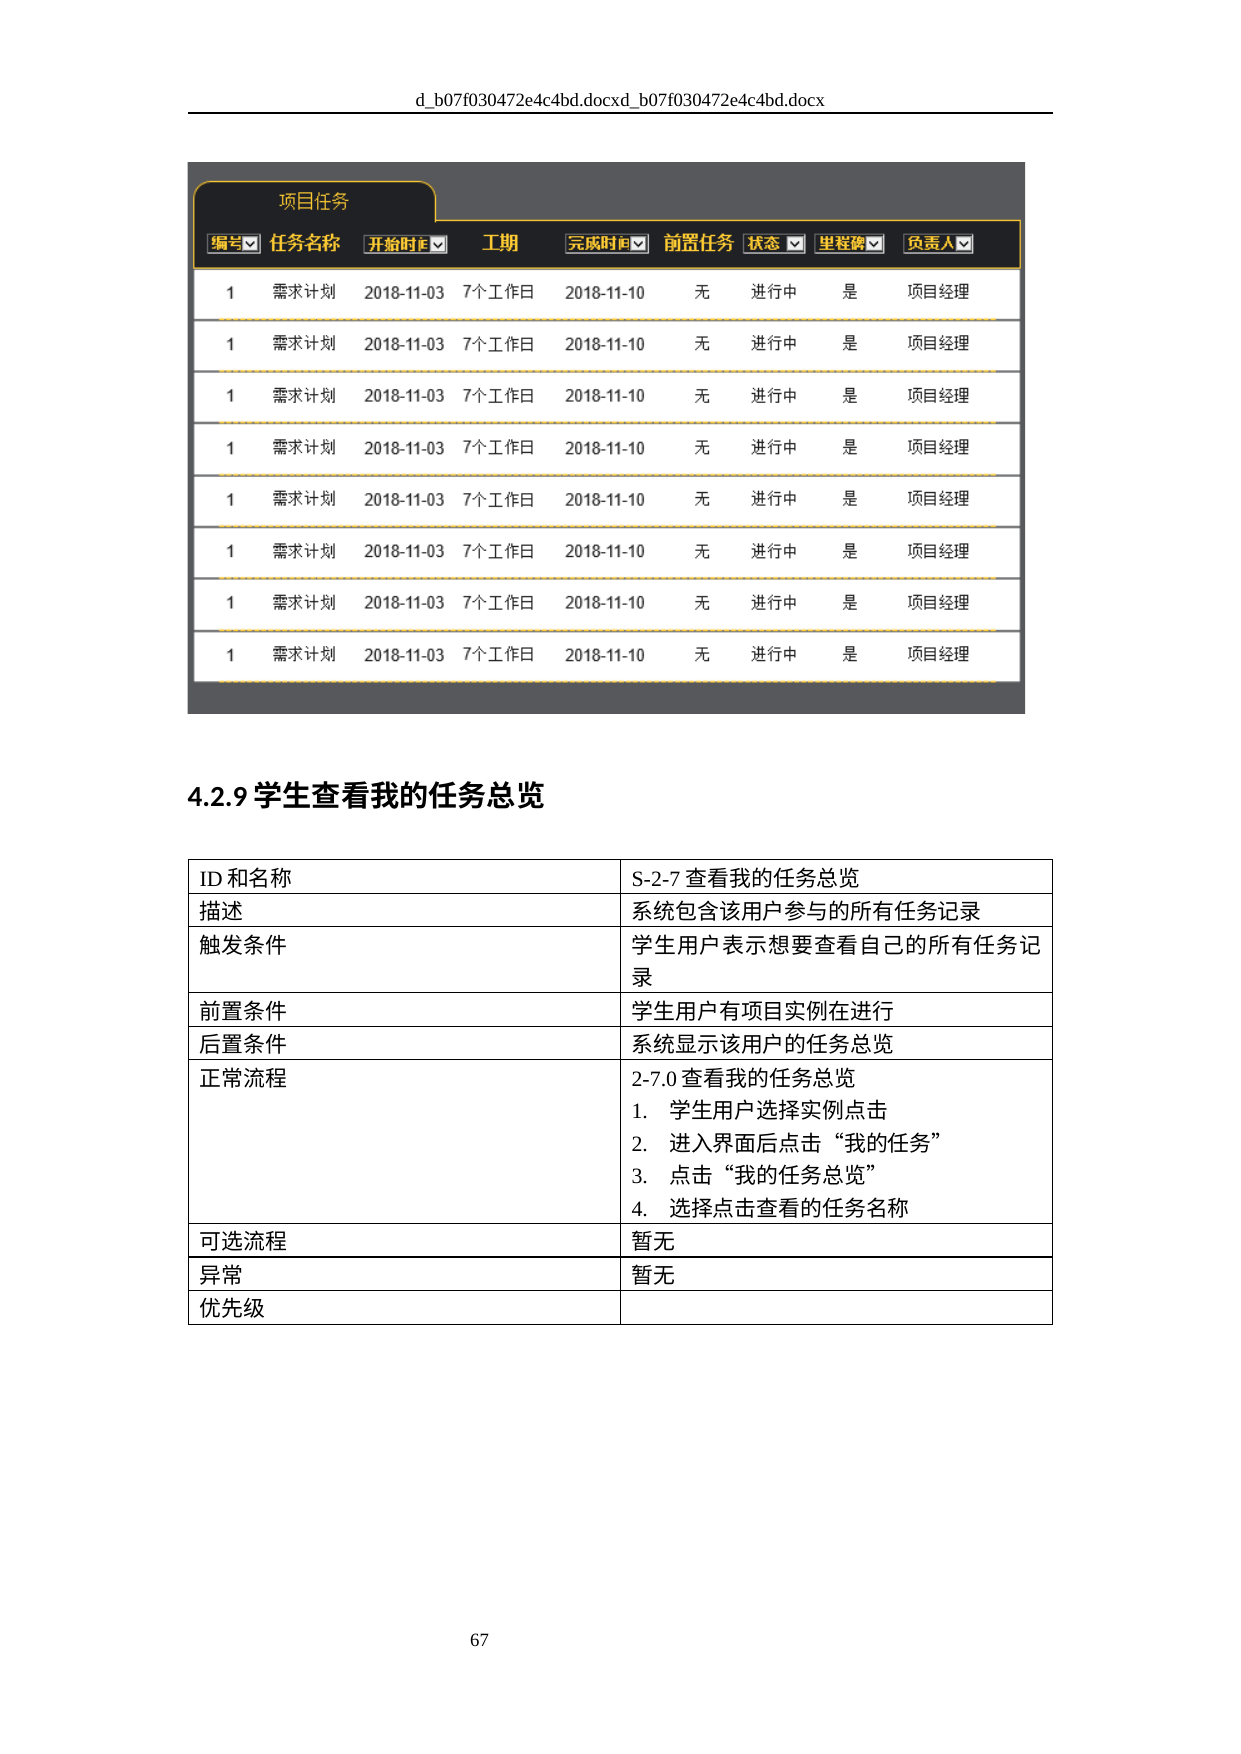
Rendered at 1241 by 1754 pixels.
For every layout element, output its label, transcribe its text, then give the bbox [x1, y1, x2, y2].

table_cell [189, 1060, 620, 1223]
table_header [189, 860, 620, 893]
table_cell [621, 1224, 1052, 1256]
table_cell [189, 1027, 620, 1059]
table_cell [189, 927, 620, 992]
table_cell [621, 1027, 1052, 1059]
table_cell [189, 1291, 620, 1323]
subtitle 4.2.9学生查看我的任务总览 [187, 762, 1053, 827]
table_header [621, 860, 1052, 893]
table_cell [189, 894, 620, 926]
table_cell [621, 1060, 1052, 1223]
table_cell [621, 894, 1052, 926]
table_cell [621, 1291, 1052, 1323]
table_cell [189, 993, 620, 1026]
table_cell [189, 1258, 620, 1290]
picture [187, 162, 1025, 714]
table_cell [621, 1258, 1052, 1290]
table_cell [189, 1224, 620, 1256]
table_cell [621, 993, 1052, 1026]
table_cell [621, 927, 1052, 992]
